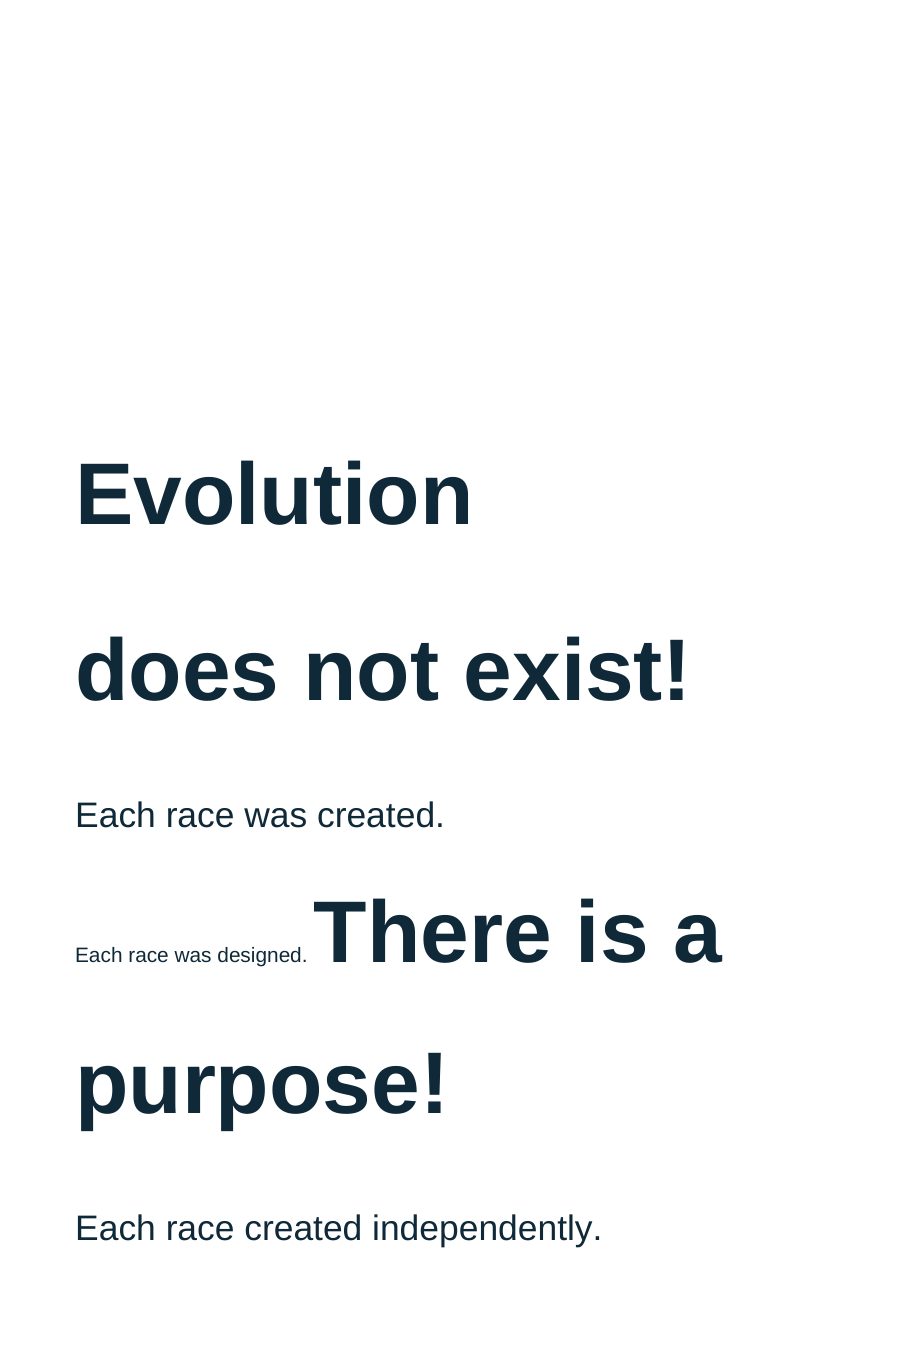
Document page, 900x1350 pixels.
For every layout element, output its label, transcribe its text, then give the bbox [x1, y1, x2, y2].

text Each race created independently. [75, 1207, 825, 1248]
text Evolution [75, 442, 825, 543]
text Each race was created. [75, 794, 825, 835]
text Each race was designed. There is a purpose! [75, 880, 825, 1132]
text does not exist! [75, 618, 825, 719]
